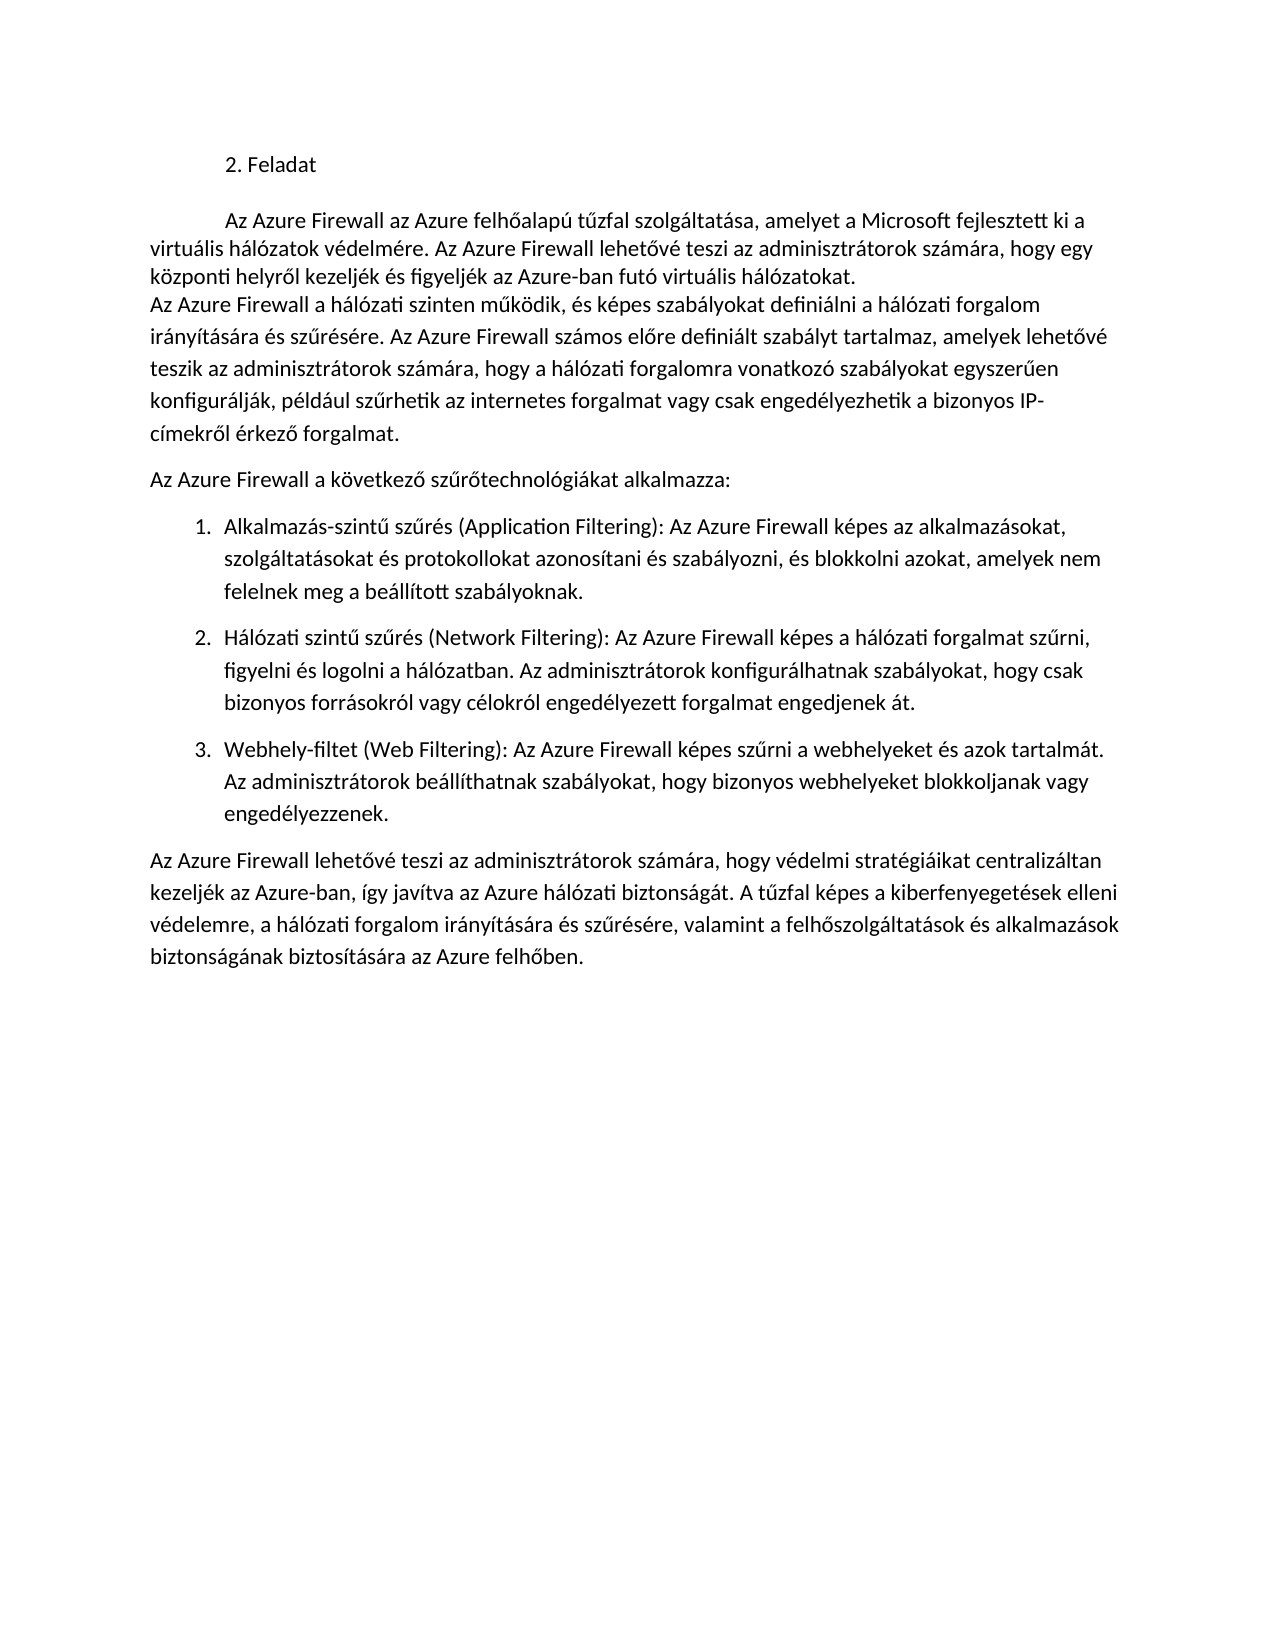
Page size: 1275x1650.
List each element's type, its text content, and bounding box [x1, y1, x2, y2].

list Hálózati szintű szűrés (Network Filtering): Az Azure Firewall képes a hálózati forgalmat szűrni, figyelni és logolni a hálózatban. Az adminisztrátorok konfigurálhatnak szabályokat, hogy csak bizonyos forrásokról vagy célokról engedélyezett forgalmat engedjenek át. [194, 623, 1125, 716]
list Alkalmazás-szintű szűrés (Application Filtering): Az Azure Firewall képes az alkalmazásokat, szolgáltatásokat és protokollokat azonosítani és szabályozni, és blokkolni azokat, amelyek nem felelnek meg a beállított szabályoknak. [194, 512, 1125, 605]
list Webhely-filtet (Web Filtering): Az Azure Firewall képes szűrni a webhelyeket és azok tartalmát. Az adminisztrátorok beállíthatnak szabályokat, hogy bizonyos webhelyeket blokkoljanak vagy engedélyezzenek. [194, 735, 1125, 827]
text Az Azure Firewall a következő szűrőtechnológiákat alkalmazza: [150, 466, 1125, 494]
text Az Azure Firewall az Azure felhőalapú tűzfal szolgáltatása, amelyet a Microsoft fejlesztett ki a virtuális hálózatok védelmére. Az Azure Firewall lehetővé teszi az adminisztrátorok számára, hogy egy központi helyről kezeljék és figyeljék az Azure-ban futó virtuális hálózatokat. [150, 206, 1125, 290]
list 2. Feladat [225, 150, 1125, 178]
text Az Azure Firewall lehetővé teszi az adminisztrátorok számára, hogy védelmi stratégiáikat centralizáltan kezeljék az Azure-ban, így javítva az Azure hálózati biztonságát. A tűzfal képes a kiberfenyegetések elleni védelemre, a hálózati forgalom irányítására és szűrésére, valamint a felhőszolgáltatások és alkalmazások biztonságának biztosítására az Azure felhőben. [150, 846, 1125, 970]
text Az Azure Firewall a hálózati szinten működik, és képes szabályokat definiálni a hálózati forgalom irányítására és szűrésére. Az Azure Firewall számos előre definiált szabályt tartalmaz, amelyek lehetővé teszik az adminisztrátorok számára, hogy a hálózati forgalomra vonatkozó szabályokat egyszerűen konfigurálják, például szűrhetik az internetes forgalmat vagy csak engedélyezhetik a bizonyos IP-címekről érkező forgalmat. [150, 290, 1125, 447]
